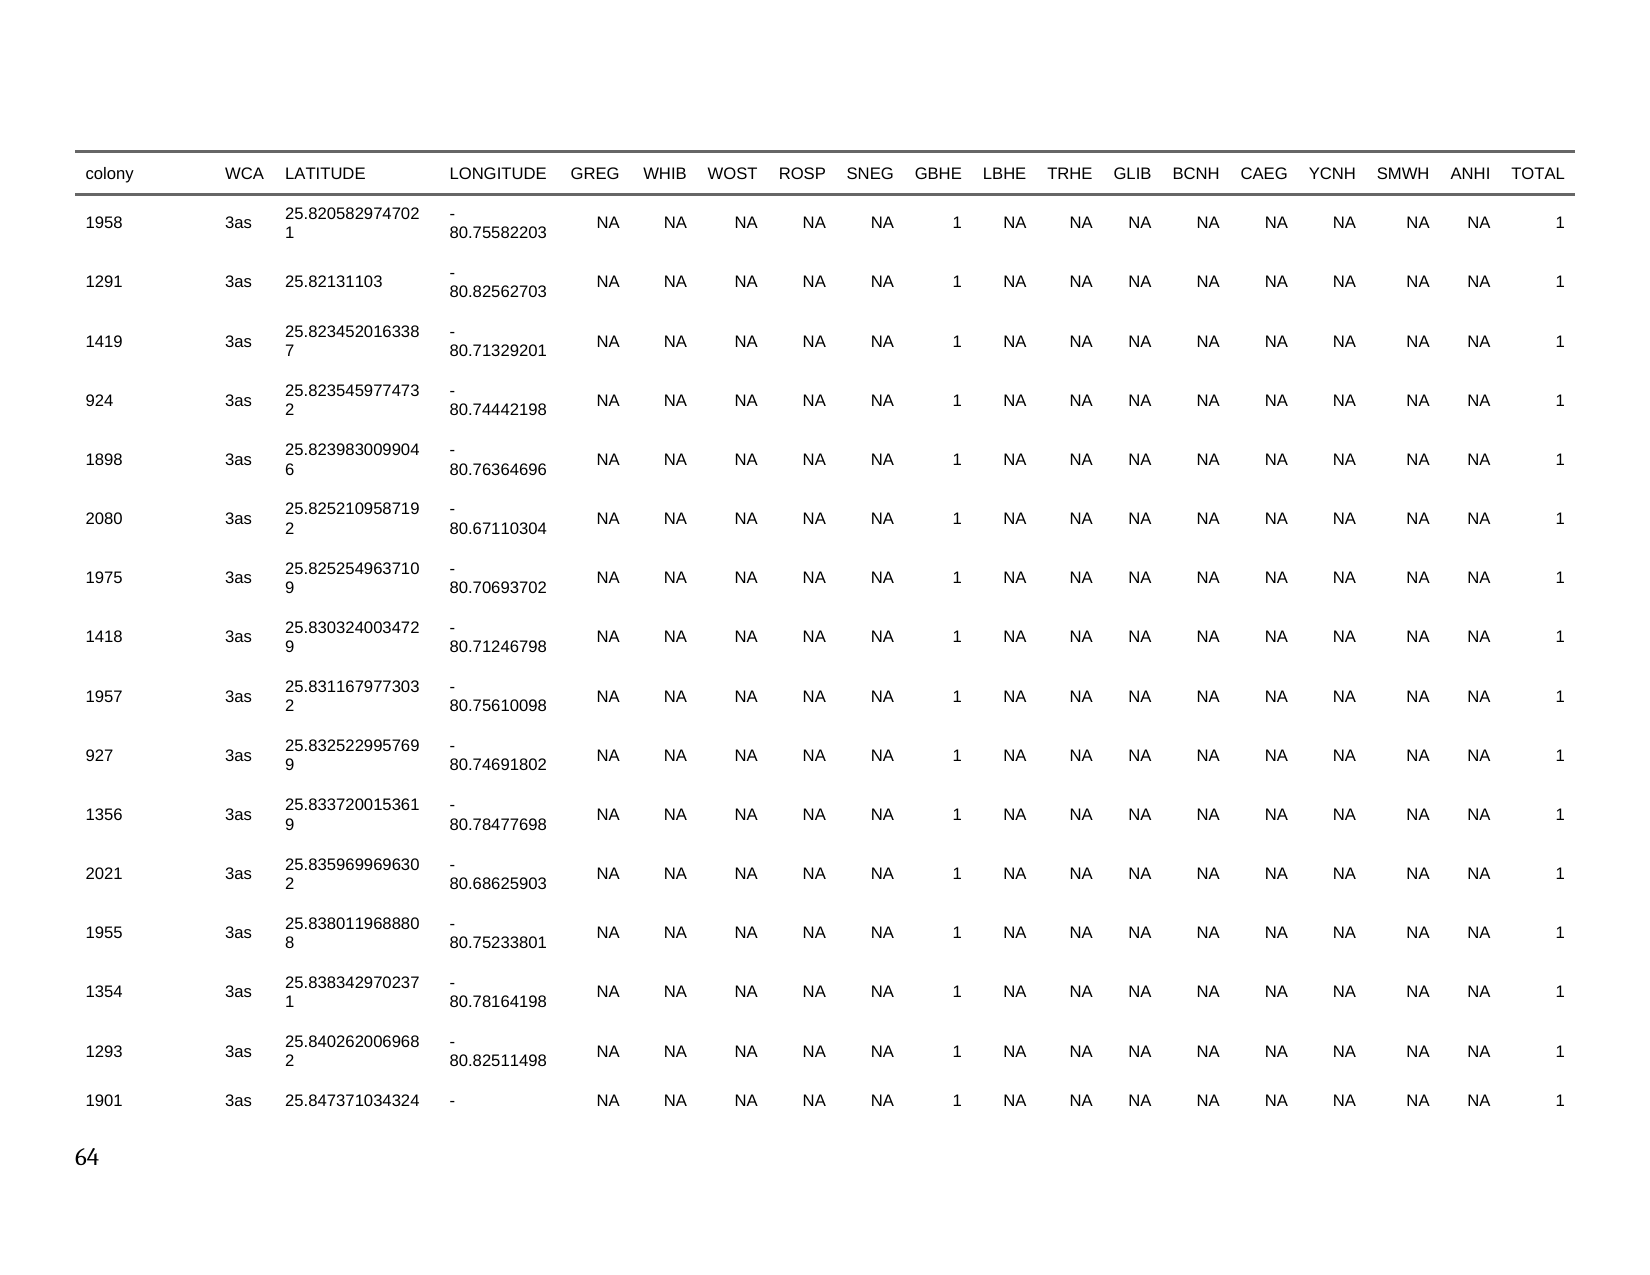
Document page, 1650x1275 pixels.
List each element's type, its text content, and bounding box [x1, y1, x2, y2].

table_header GREG [560, 153, 630, 193]
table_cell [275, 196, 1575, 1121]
table_header WCA [215, 153, 274, 193]
table_header LONGITUDE [439, 153, 560, 193]
table_header TOTAL [1500, 153, 1575, 193]
table_header SNEG [836, 153, 904, 193]
table_header WHIB [630, 153, 697, 193]
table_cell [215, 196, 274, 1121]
table_header colony [75, 153, 214, 193]
table_header WOST [697, 153, 768, 193]
table_header GBHE [904, 153, 972, 193]
table_header LBHE [972, 153, 1036, 193]
table_header ROSP [768, 153, 836, 193]
table_header BCNH [1162, 153, 1230, 193]
table_header YCNH [1298, 153, 1366, 193]
table_header SMWH [1366, 153, 1440, 193]
table_header TRHE [1036, 153, 1103, 193]
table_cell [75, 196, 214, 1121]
table_header CAEG [1230, 153, 1298, 193]
table_header ANHI [1440, 153, 1500, 193]
table_header GLIB [1103, 153, 1162, 193]
table_header LATITUDE [275, 153, 439, 193]
